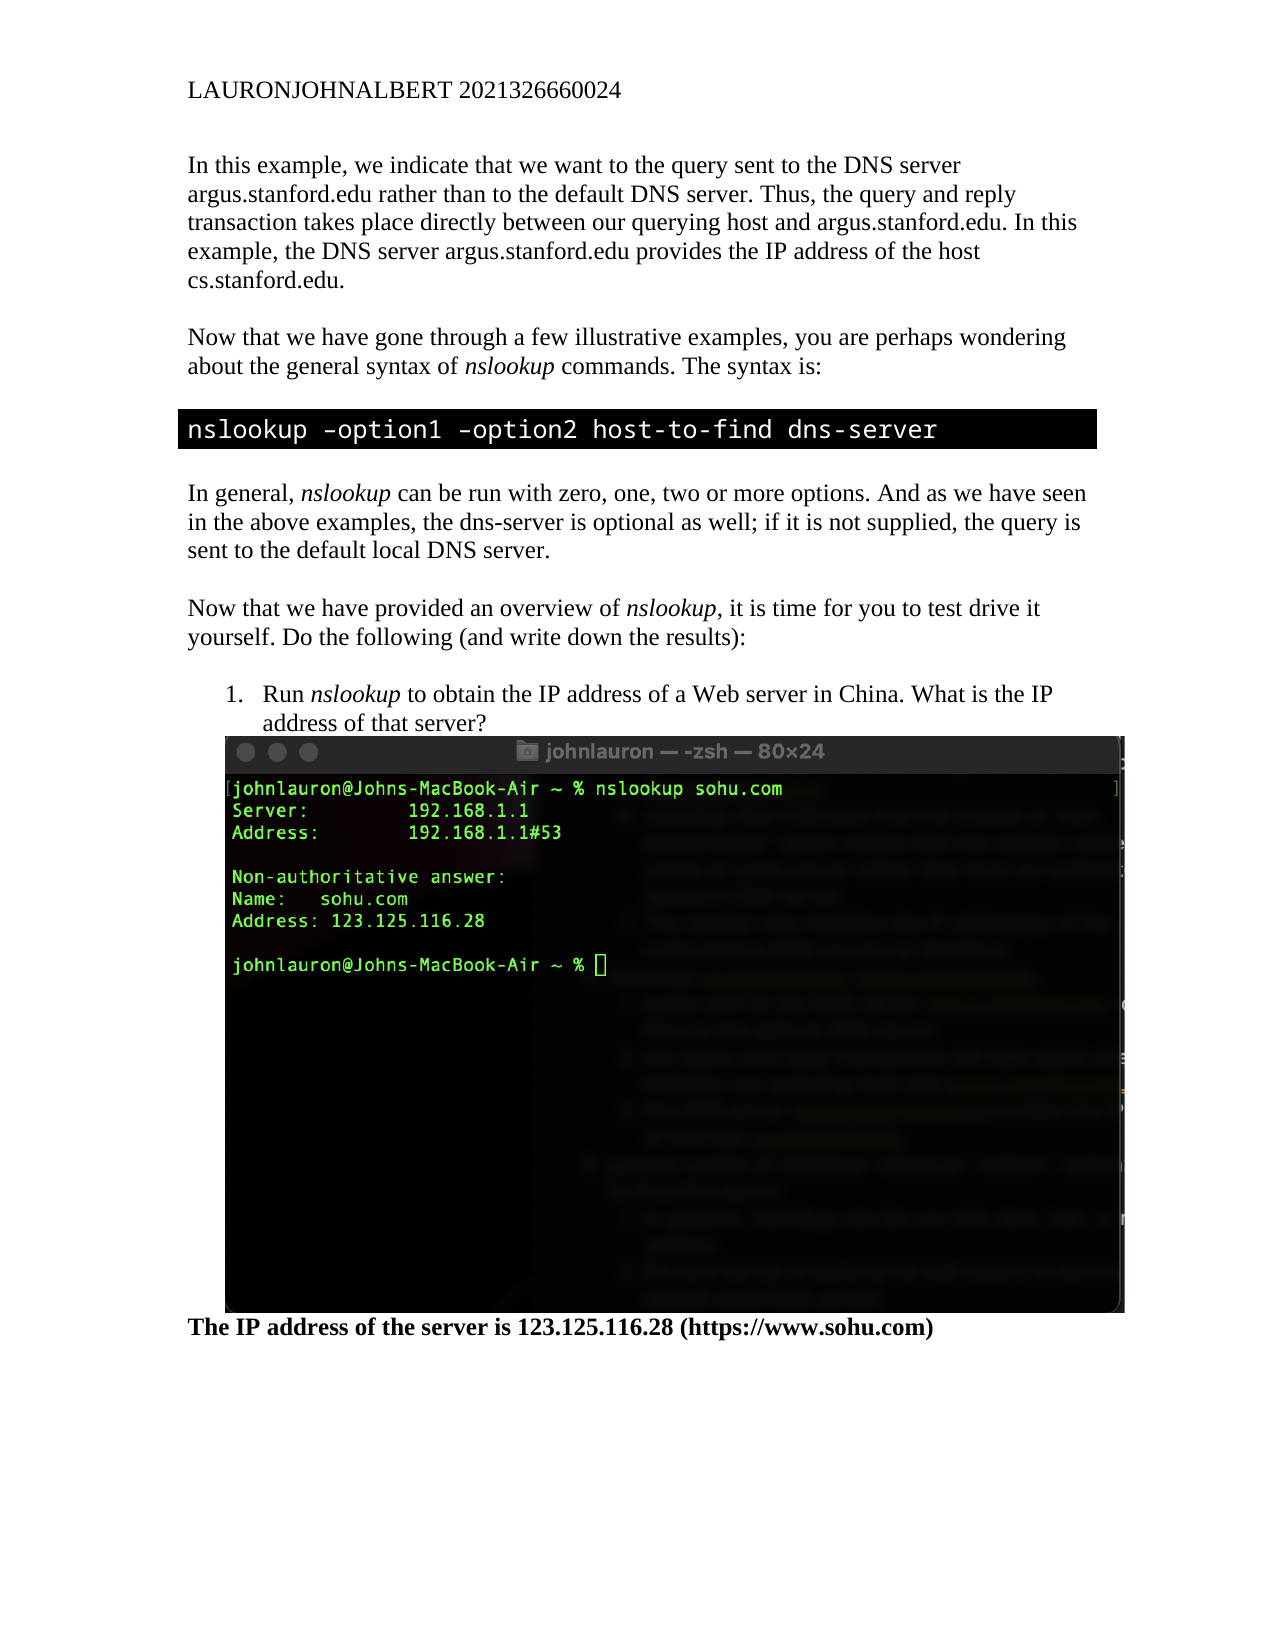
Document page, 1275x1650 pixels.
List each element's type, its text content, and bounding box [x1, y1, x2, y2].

text Now that we have gone through a few illustrative examples, you are perhaps wondering about the general syntax of nslookup commands. The syntax is: [187, 322, 1087, 380]
text In this example, we indicate that we want to the query sent to the DNS server argus.stanford.edu rather than to the default DNS server. Thus, the query and reply transaction takes place directly between our querying host and argus.stanford.edu. In this example, the DNS server argus.stanford.edu provides the IP address of the host cs.stanford.edu. [187, 150, 1087, 294]
text nslookup –option1 –option2 host-to-find dns-server [179, 410, 1096, 448]
picture [225, 736, 1125, 1313]
text Now that we have provided an overview of nslookup, it is time for you to test drive it yourself. Do the following (and write down the results): [187, 593, 1087, 650]
text In general, nslookup can be run with zero, one, two or more options. And as we have seen in the above examples, the dns-server is optional as well; if it is not supplied, the query is sent to the default local DNS server. [187, 478, 1087, 564]
list The IP address of the server is 123.125.116.28 (https://www.sohu.com) [187, 1312, 1087, 1341]
list Run nslookup to obtain the IP address of a Web server in China. What is the IP address of that server? [225, 679, 1087, 736]
